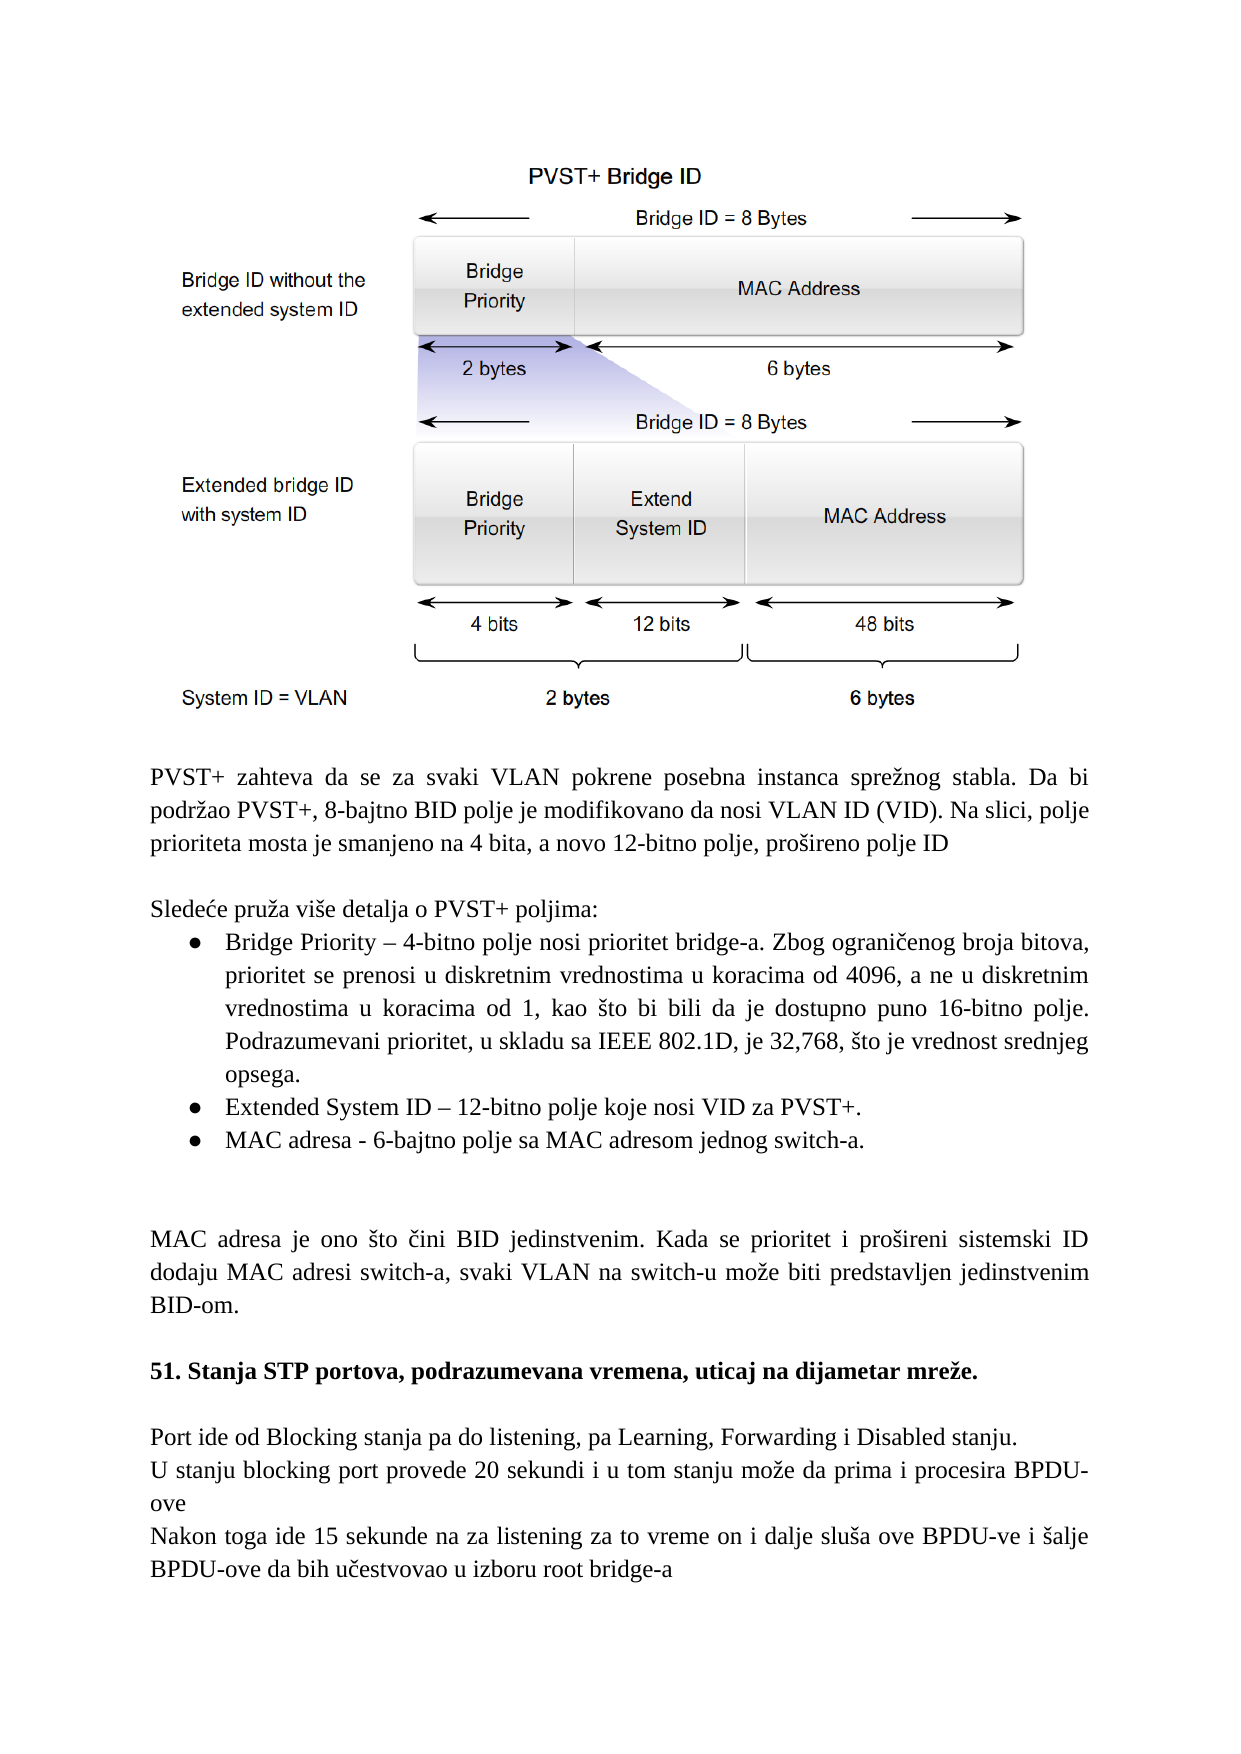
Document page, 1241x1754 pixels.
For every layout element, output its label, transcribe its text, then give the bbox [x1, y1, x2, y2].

text Nakon toga ide 15 sekunde na za listening za to vreme on i dalje sluša ove BPDU-ve i šalje BPDU-ove da bih učestvovao u izboru root bridge-a [150, 1521, 1090, 1583]
text U stanju blocking port provede 20 sekundi i u tom stanju može da prima i procesira BPDU-ove [150, 1455, 1090, 1517]
text MAC adresa je ono što čini BID jedinstvenim. Kada se prioritet i prošireni sistemski ID dodaju MAC adresi switch-a, svaki VLAN na switch-u može biti predstavljen jedinstvenim BID-om. [150, 1224, 1090, 1319]
text Port ide od Blocking stanja pa do listening, pa Learning, Forwarding i Disabled stanju. [150, 1422, 1090, 1451]
list MAC adresa - 6-bajtno polje sa MAC adresom jednog switch-a. [187, 1125, 1090, 1154]
list Bridge Priority – 4-bitno polje nosi prioritet bridge-a. Zbog ograničenog broja bitova, prioritet se prenosi u diskretnim vrednostima u koracima od 4096, a ne u diskretnim vrednostima u koracima od 1, kao što bi bili da je dostupno puno 16-bitno polje. Podrazumevani prioritet, u skladu sa IEEE 802.1D, je 32,768, što je vrednost srednjeg opsega. [187, 927, 1090, 1088]
list Extended System ID – 12-bitno polje koje nosi VID za PVST+. [187, 1092, 1090, 1121]
text Sledeće pruža više detalja o PVST+ poljima: [150, 894, 1090, 923]
text 51. Stanja STP portova, podrazumevana vremena, uticaj na dijametar mreže. [150, 1356, 1090, 1385]
text PVST+ zahteva da se za svaki VLAN pokrene posebna instanca sprežnog stabla. Da bi podržao PVST+, 8-bajtno BID polje je modifikovano da nosi VLAN ID (VID). Na slici, polje prioriteta mosta je smanjeno na 4 bita, a novo 12-bitno polje, prošireno polje ID [150, 762, 1090, 857]
picture [150, 150, 1091, 725]
